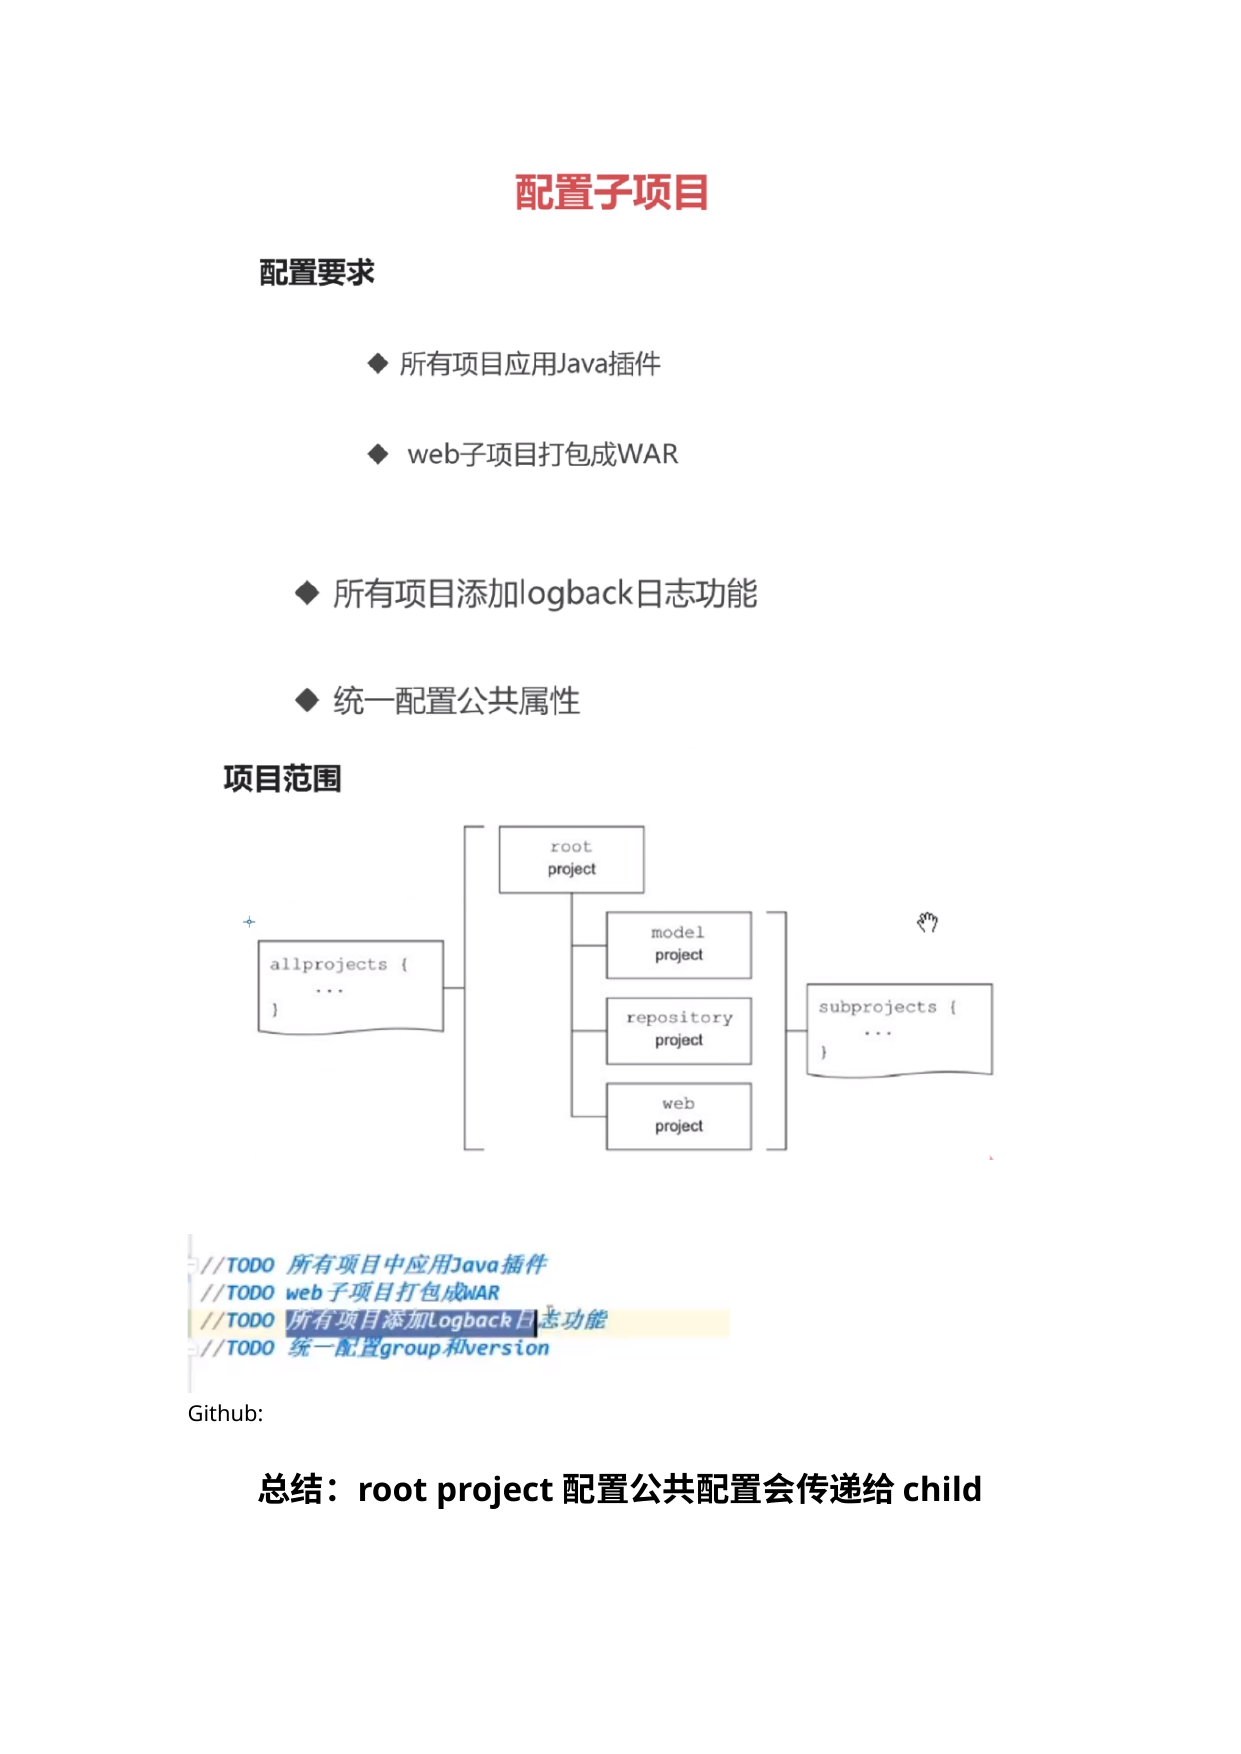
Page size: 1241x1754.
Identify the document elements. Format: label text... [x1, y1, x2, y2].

picture [187, 552, 1053, 735]
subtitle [187, 1454, 1053, 1519]
picture [187, 747, 1053, 1160]
text Github: [187, 1397, 1053, 1429]
picture [187, 1234, 730, 1393]
picture [187, 162, 1053, 542]
